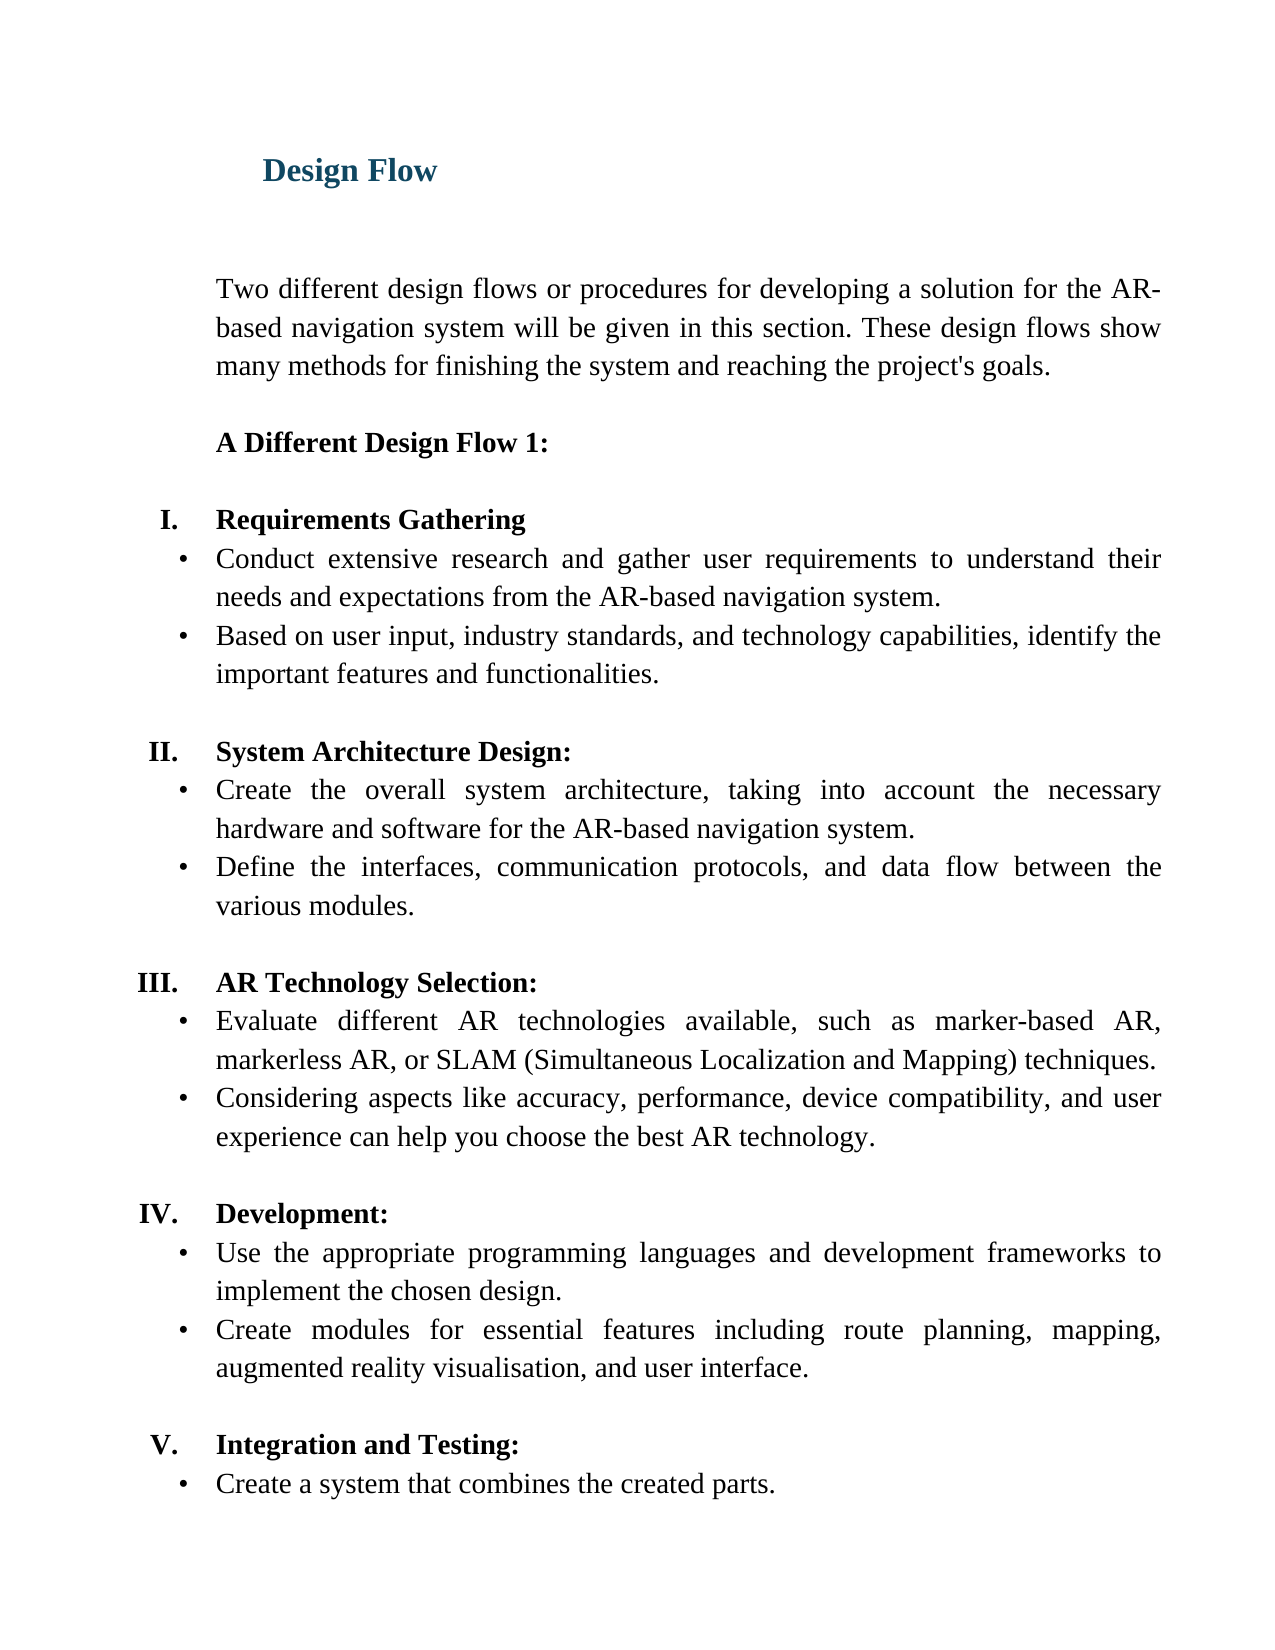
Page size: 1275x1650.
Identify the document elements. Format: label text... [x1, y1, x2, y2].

list Development: [178, 1196, 1162, 1230]
list Integration and Testing: [178, 1427, 1162, 1461]
list Conduct extensive research and gather user requirements to understand their needs and expectations from the AR-based navigation system. [178, 541, 1162, 613]
list Considering aspects like accuracy, performance, device compatibility, and user experience can help you choose the best AR technology. [178, 1081, 1162, 1153]
list Based on user input, industry standards, and technology capabilities, identify the important features and functionalities. [178, 618, 1162, 690]
list Requirements Gathering [178, 502, 1162, 536]
text A Different Design Flow 1: [216, 425, 1162, 459]
list System Architecture Design: [178, 734, 1162, 767]
list Evaluate different AR technologies available, such as marker-based AR, markerless AR, or SLAM (Simultaneous Localization and Mapping) techniques. [178, 1003, 1162, 1076]
list Create a system that combines the created parts. [178, 1466, 1162, 1499]
list Define the interfaces, communication protocols, and data flow between the various modules. [178, 849, 1162, 921]
subtitle Design Flow [262, 150, 1162, 188]
list AR Technology Selection: [178, 965, 1162, 998]
text Two different design flows or procedures for developing a solution for the AR-based navigation system will be given in this section. These design flows show many methods for finishing the system and reaching the project's goals. [216, 271, 1162, 382]
list Create the overall system architecture, taking into account the necessary hardware and software for the AR-based navigation system. [178, 772, 1162, 844]
list Use the appropriate programming languages and development frameworks to implement the chosen design. [178, 1235, 1162, 1307]
list Create modules for essential features including route planning, mapping, augmented reality visualisation, and user interface. [178, 1312, 1162, 1384]
